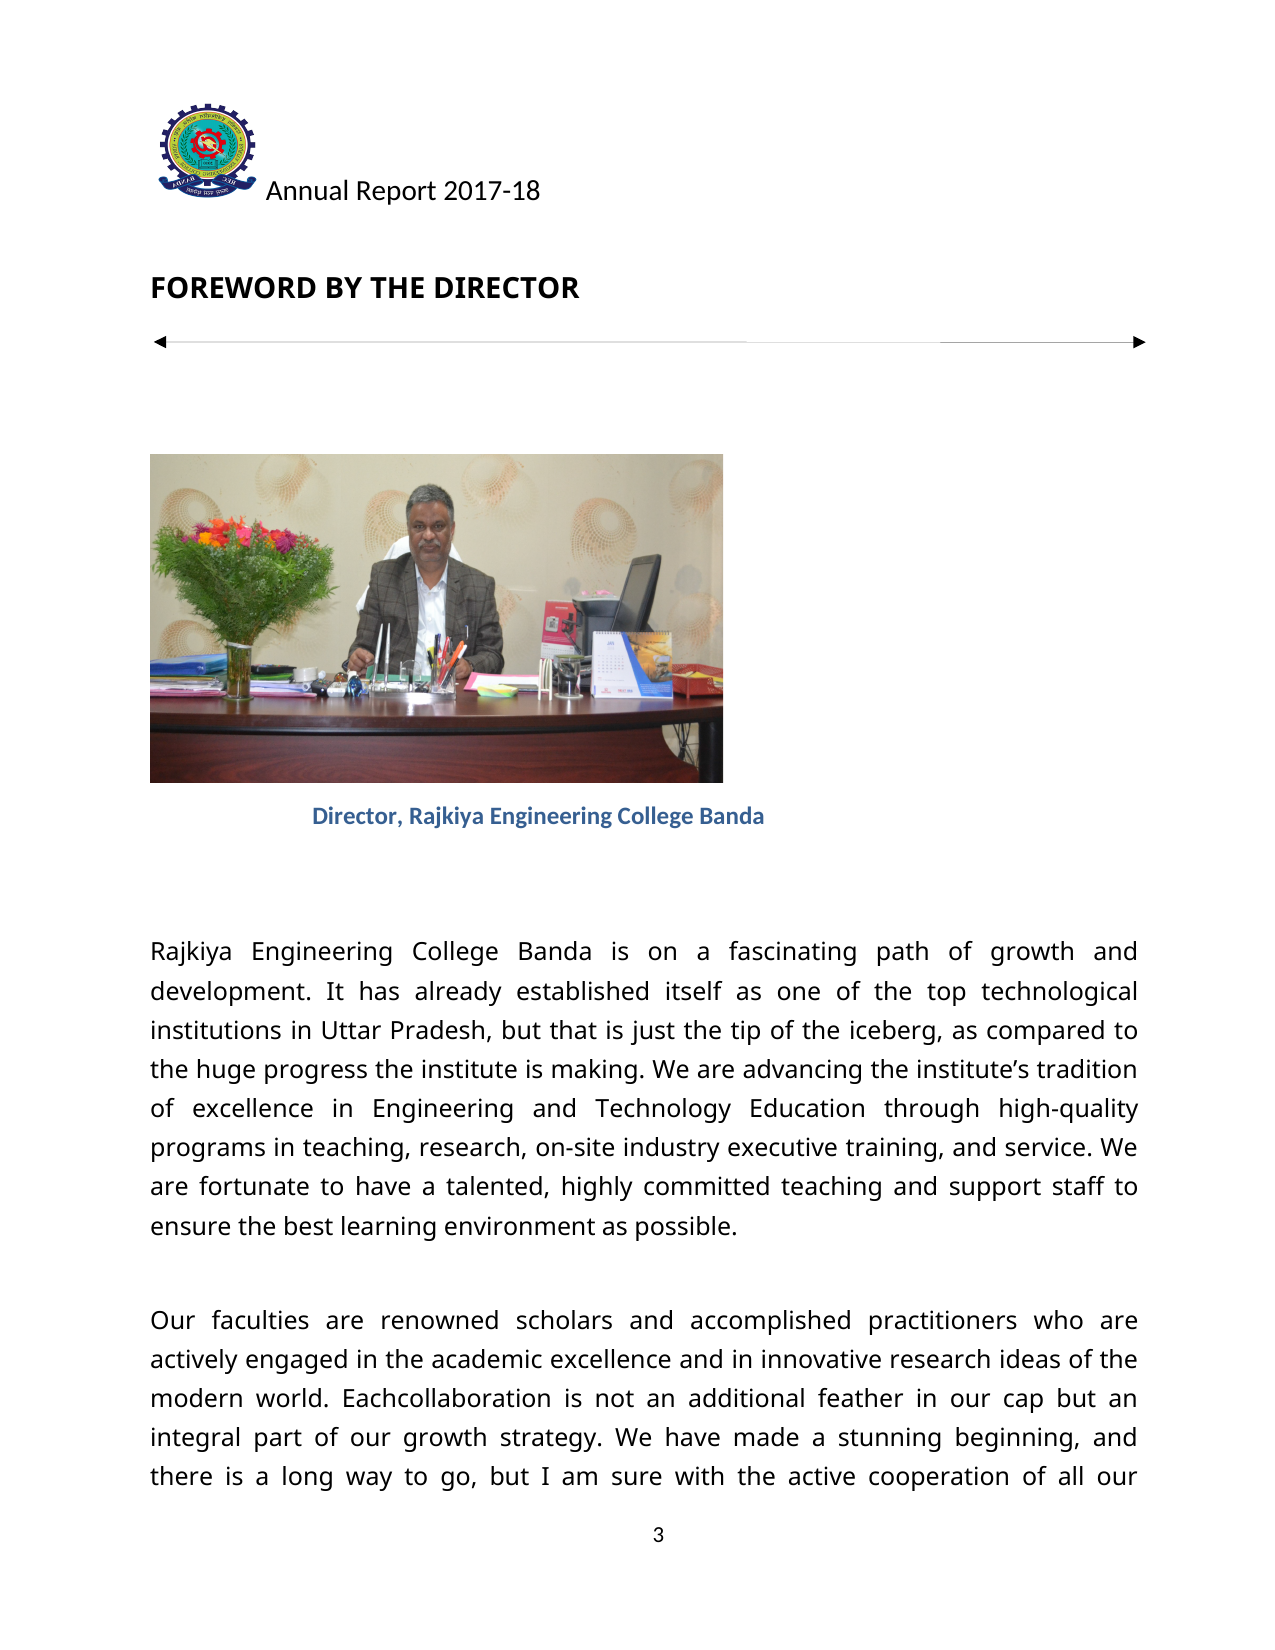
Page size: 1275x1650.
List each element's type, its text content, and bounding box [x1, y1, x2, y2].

picture [150, 101, 266, 201]
text FOREWORD BY THE DIRECTOR [150, 268, 1139, 307]
text Rajkiya Engineering College Banda is on a fascinating path of growth and development. It has already established itself as one of the top technological institutions in Uttar Pradesh, but that is just the tip of the iceberg, as compared to the huge progress the institute is making. We are advancing the institute’s tradition of excellence in Engineering and Technology Education through high-quality programs in teaching, research, on-site industry executive training, and service. We are fortunate to have a talented, highly committed teaching and support staff to ensure the best learning environment as possible. [150, 934, 1139, 1242]
